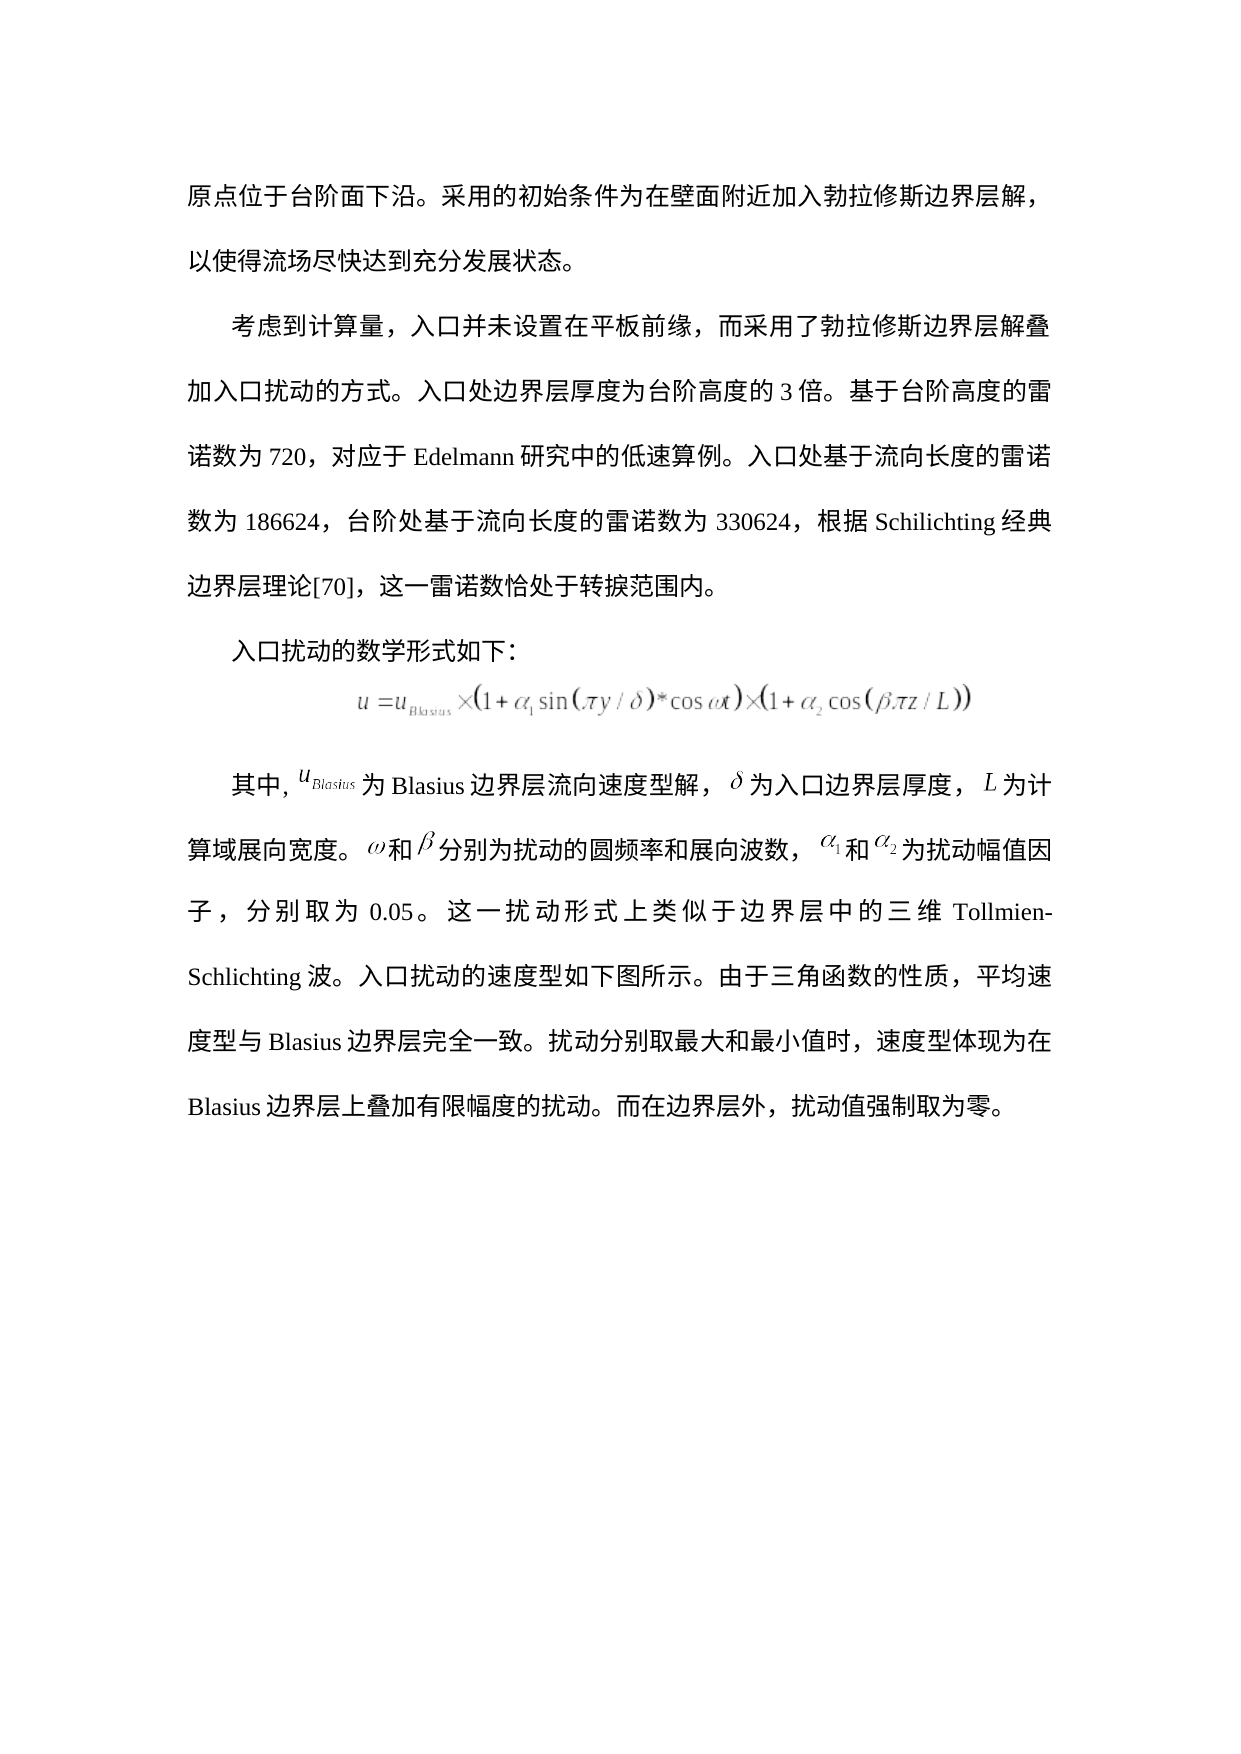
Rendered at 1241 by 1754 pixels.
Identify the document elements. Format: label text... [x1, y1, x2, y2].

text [187, 162, 1053, 292]
text 考虑到计算量，入口并未设置在平板前缘，而采用了勃拉修斯边界层解叠加入口扰动的方式。入口处边界层厚度为台阶高度的3倍。基于台阶高度的雷诺数为720，对应于Edelmann研究中的低速算例。入口处基于流向长度的雷诺数为186624，台阶处基于流向长度的雷诺数为330624，根据Schilichting经典边界层理论[70]，这一雷诺数恰处于转捩范围内。 [187, 292, 1053, 617]
text 入口扰动的数学形式如下： [187, 617, 1053, 682]
text 其中, 为Blasius边界层流向速度型解，为入口边界层厚度，为计算域展向宽度。和分别为扰动的圆频率和展向波数，和为扰动幅值因子，分别取为0.05。这一扰动形式上类似于边界层中的三维Tollmien-Schlichting波。入口扰动的速度型如下图所示。由于三角函数的性质，平均速度型与Blasius边界层完全一致。扰动分别取最大和最小值时，速度型体现为在Blasius边界层上叠加有限幅度的扰动。而在边界层外，扰动值强制取为零。 [187, 747, 1053, 1137]
